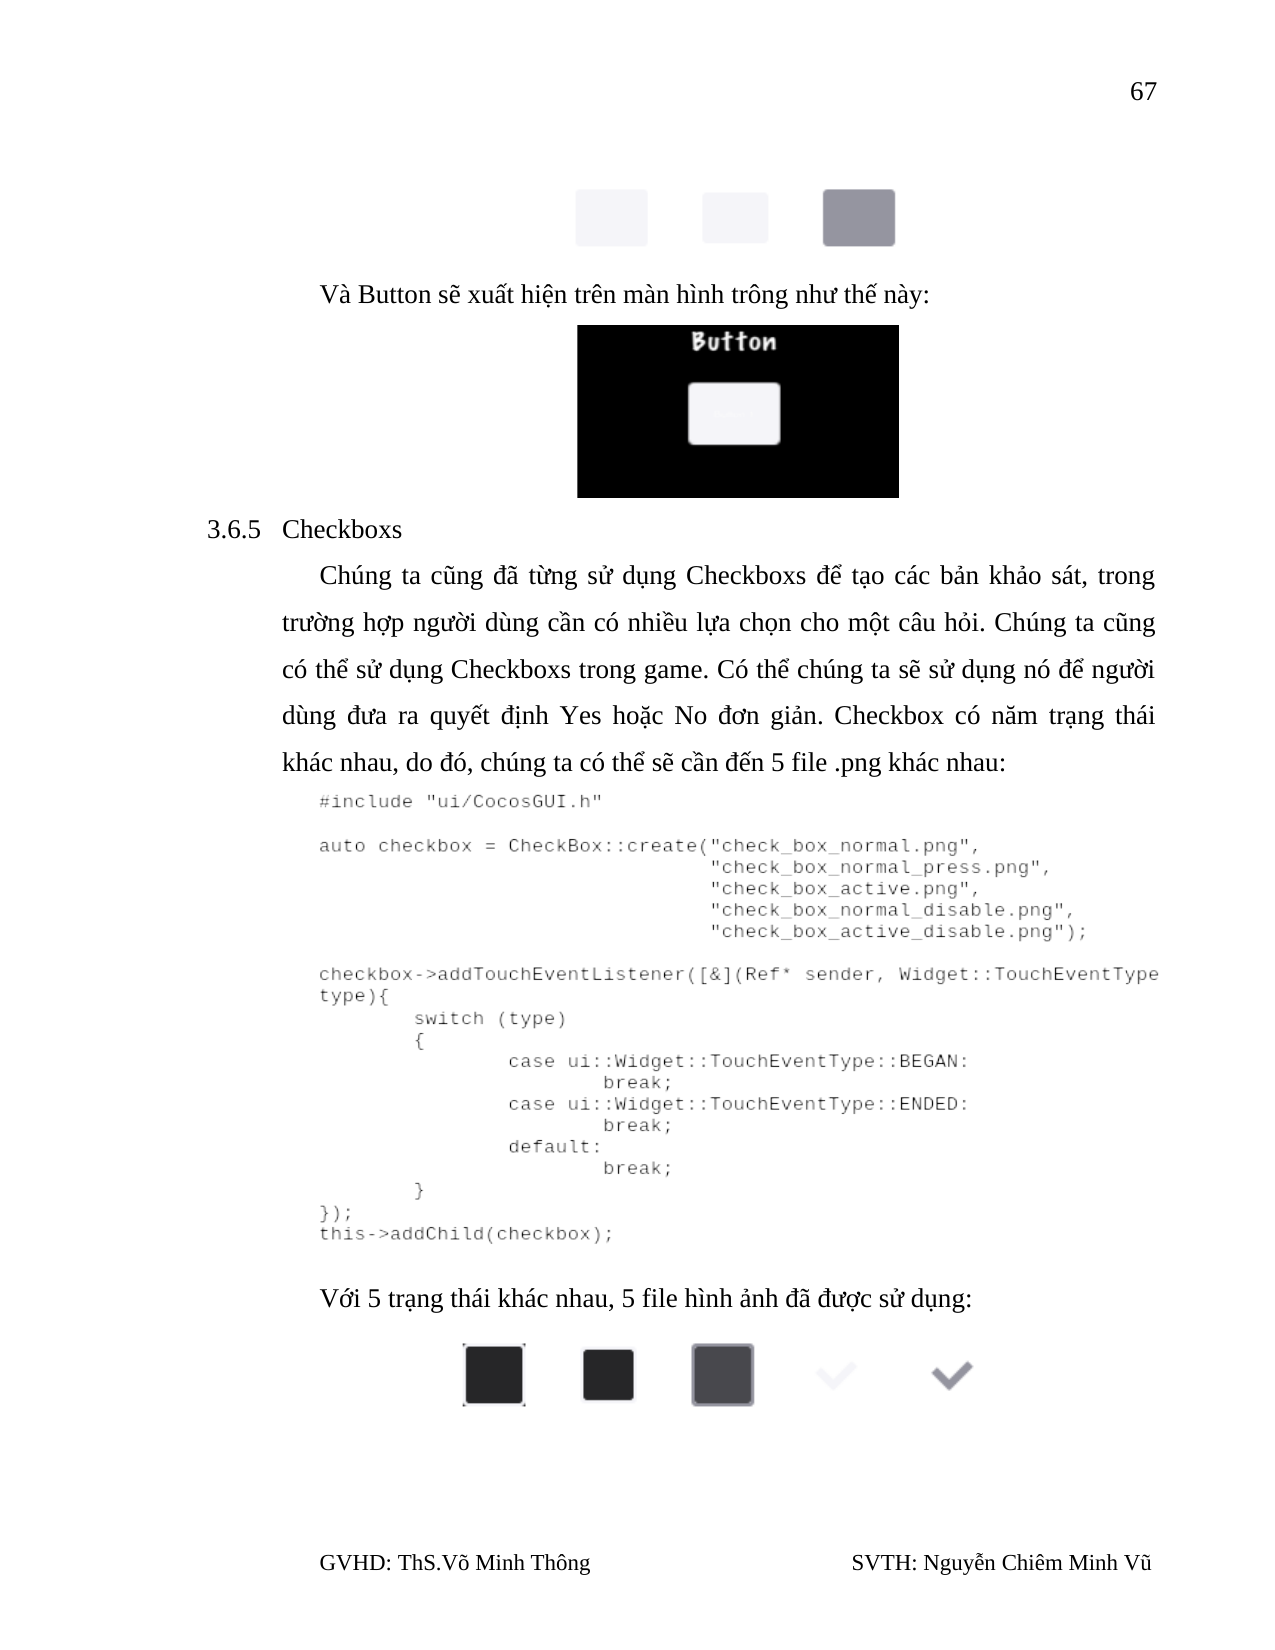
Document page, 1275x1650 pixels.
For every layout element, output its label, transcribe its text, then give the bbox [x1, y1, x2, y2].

subtitle Checkboxs [207, 513, 1157, 544]
picture [565, 177, 911, 264]
text Và Button sẽ xuất hiện trên màn hình trông như thế này: [282, 279, 1157, 310]
text Chúng ta cũng đã từng sử dụng Checkboxs để tạo các bản khảo sát, trong trường hợp người dùng cần có nhiều lựa chọn cho một câu hỏi. Chúng ta cũng có thể sử dụng Checkboxs trong game. Có thể chúng ta sẽ sử dụng nó để người dùng đưa ra quyết định Yes hoặc No đơn giản. Checkbox có năm trạng thái khác nhau, do đó, chúng ta có thể sẽ cần đến 5 file .png khác nhau: [282, 559, 1157, 777]
picture [449, 1328, 1027, 1424]
picture [577, 325, 899, 498]
text Với 5 trạng thái khác nhau, 5 file hình ảnh đã được sử dụng: [282, 1282, 1157, 1313]
